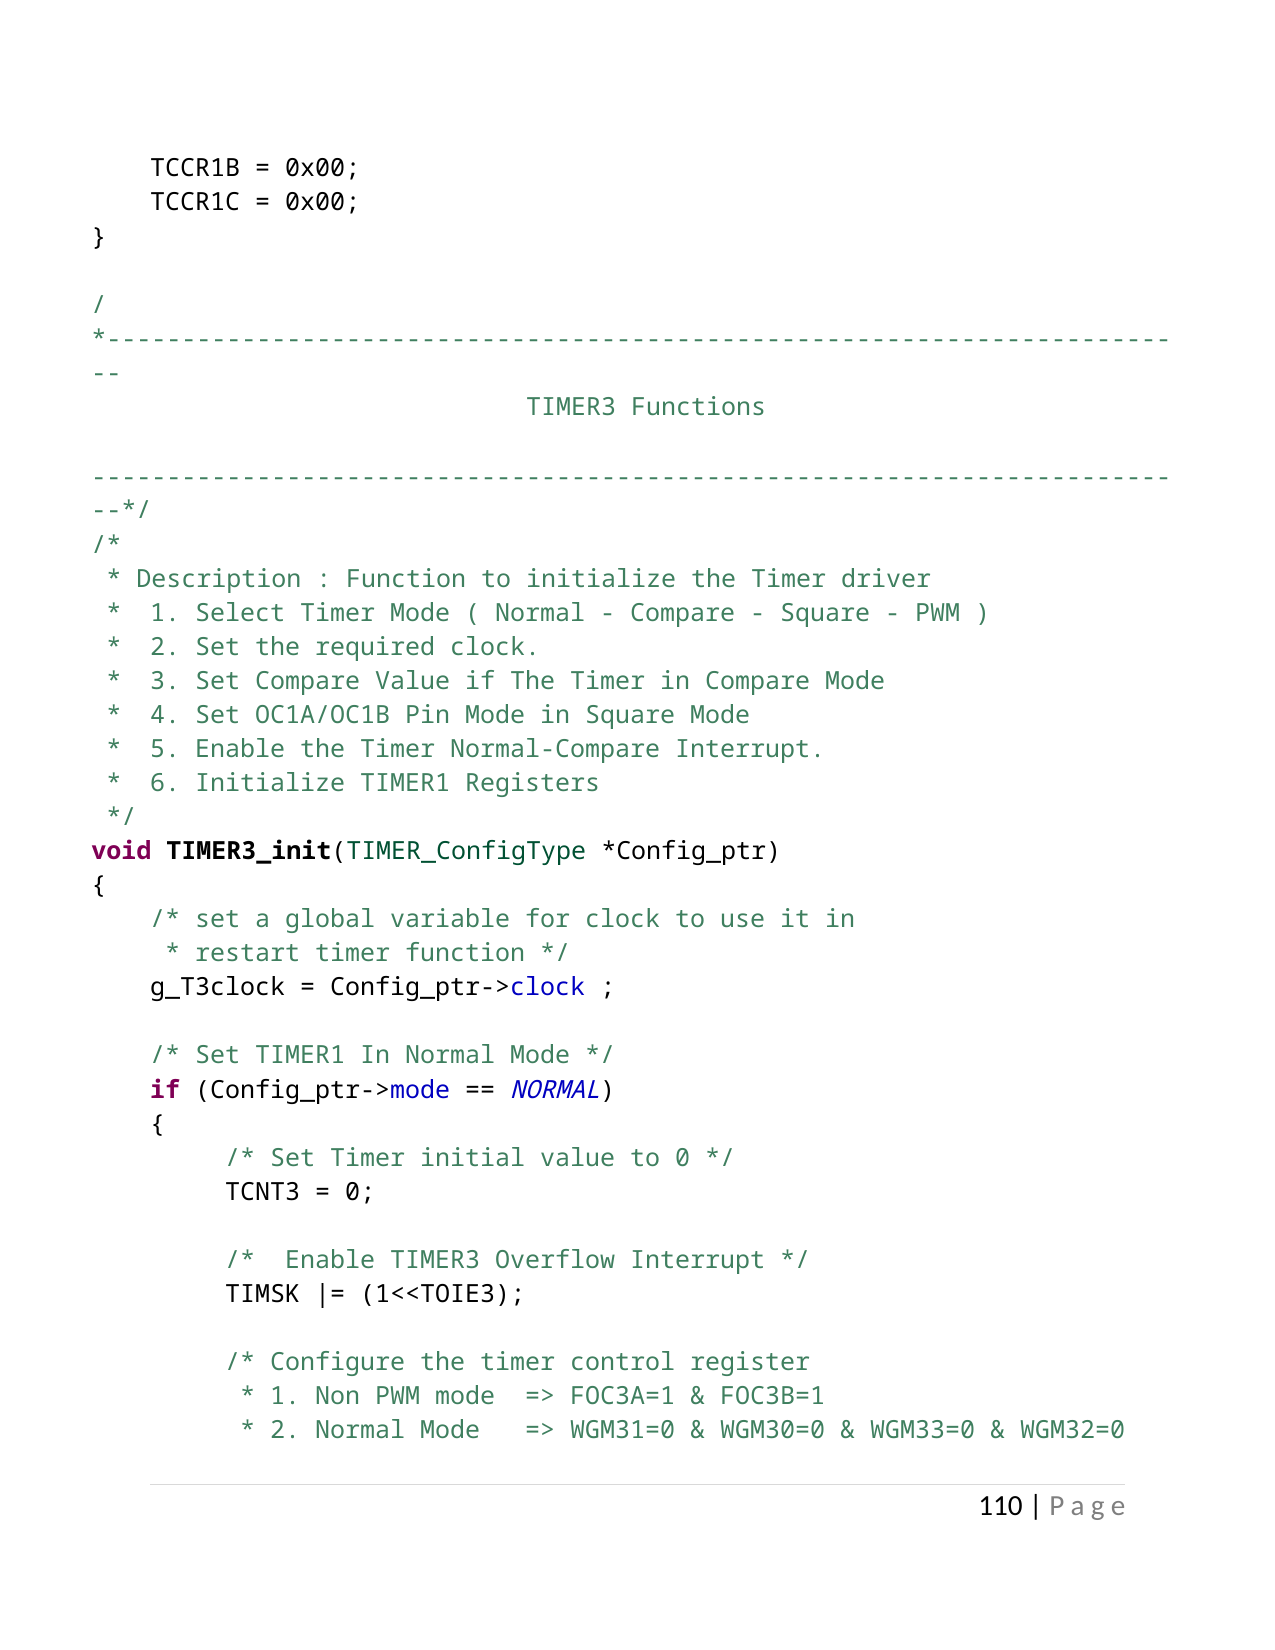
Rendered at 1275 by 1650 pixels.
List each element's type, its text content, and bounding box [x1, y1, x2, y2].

text TIMER3 Functions [91, 388, 1184, 422]
text * 3. Set Compare Value if The Timer in Compare Mode [91, 662, 1184, 697]
text void TIMER3_init(TIMER_ConfigType *Config_ptr) [91, 833, 1184, 867]
text * 2. Set the required clock. [91, 628, 1184, 662]
text TIMSK |= (1<<TOIE3); [91, 1276, 1184, 1310]
text if (Config_ptr->mode == NORMAL) [91, 1071, 1184, 1105]
text * 1. Select Timer Mode ( Normal - Compare - Square - PWM ) [91, 594, 1184, 628]
text /* [91, 526, 1184, 560]
text /* set a global variable for clock to use it in [91, 901, 1184, 935]
text g_T3clock = Config_ptr->clock ; [91, 969, 1184, 1003]
text */ [91, 799, 1184, 833]
text /* Set Timer initial value to 0 */ [91, 1139, 1184, 1173]
text * 2. Normal Mode => WGM31=0 & WGM30=0 & WGM33=0 & WGM32=0 [91, 1412, 1184, 1446]
text * 5. Enable the Timer Normal-Compare Interrupt. [91, 731, 1184, 765]
text /* Set TIMER1 In Normal Mode */ [91, 1037, 1184, 1071]
text * 4. Set OC1A/OC1B Pin Mode in Square Mode [91, 697, 1184, 731]
text * Description : Function to initialize the Timer driver [91, 560, 1184, 594]
text --------------------------------------------------------------------------*/ [91, 422, 1184, 526]
text /*------------------------------------------------------------------------- [91, 286, 1184, 388]
text * 1. Non PWM mode => FOC3A=1 & FOC3B=1 [91, 1378, 1184, 1412]
text { [91, 867, 1184, 901]
text * 6. Initialize TIMER1 Registers [91, 765, 1184, 799]
text } [91, 218, 1184, 252]
text TCCR1C = 0x00; [91, 184, 1184, 218]
text * restart timer function */ [91, 935, 1184, 969]
text { [91, 1105, 1184, 1139]
text /* Configure the timer control register [91, 1344, 1184, 1378]
text /* Enable TIMER3 Overflow Interrupt */ [91, 1242, 1184, 1276]
text TCNT3 = 0; [91, 1173, 1184, 1207]
text TCCR1B = 0x00; [91, 150, 1184, 184]
